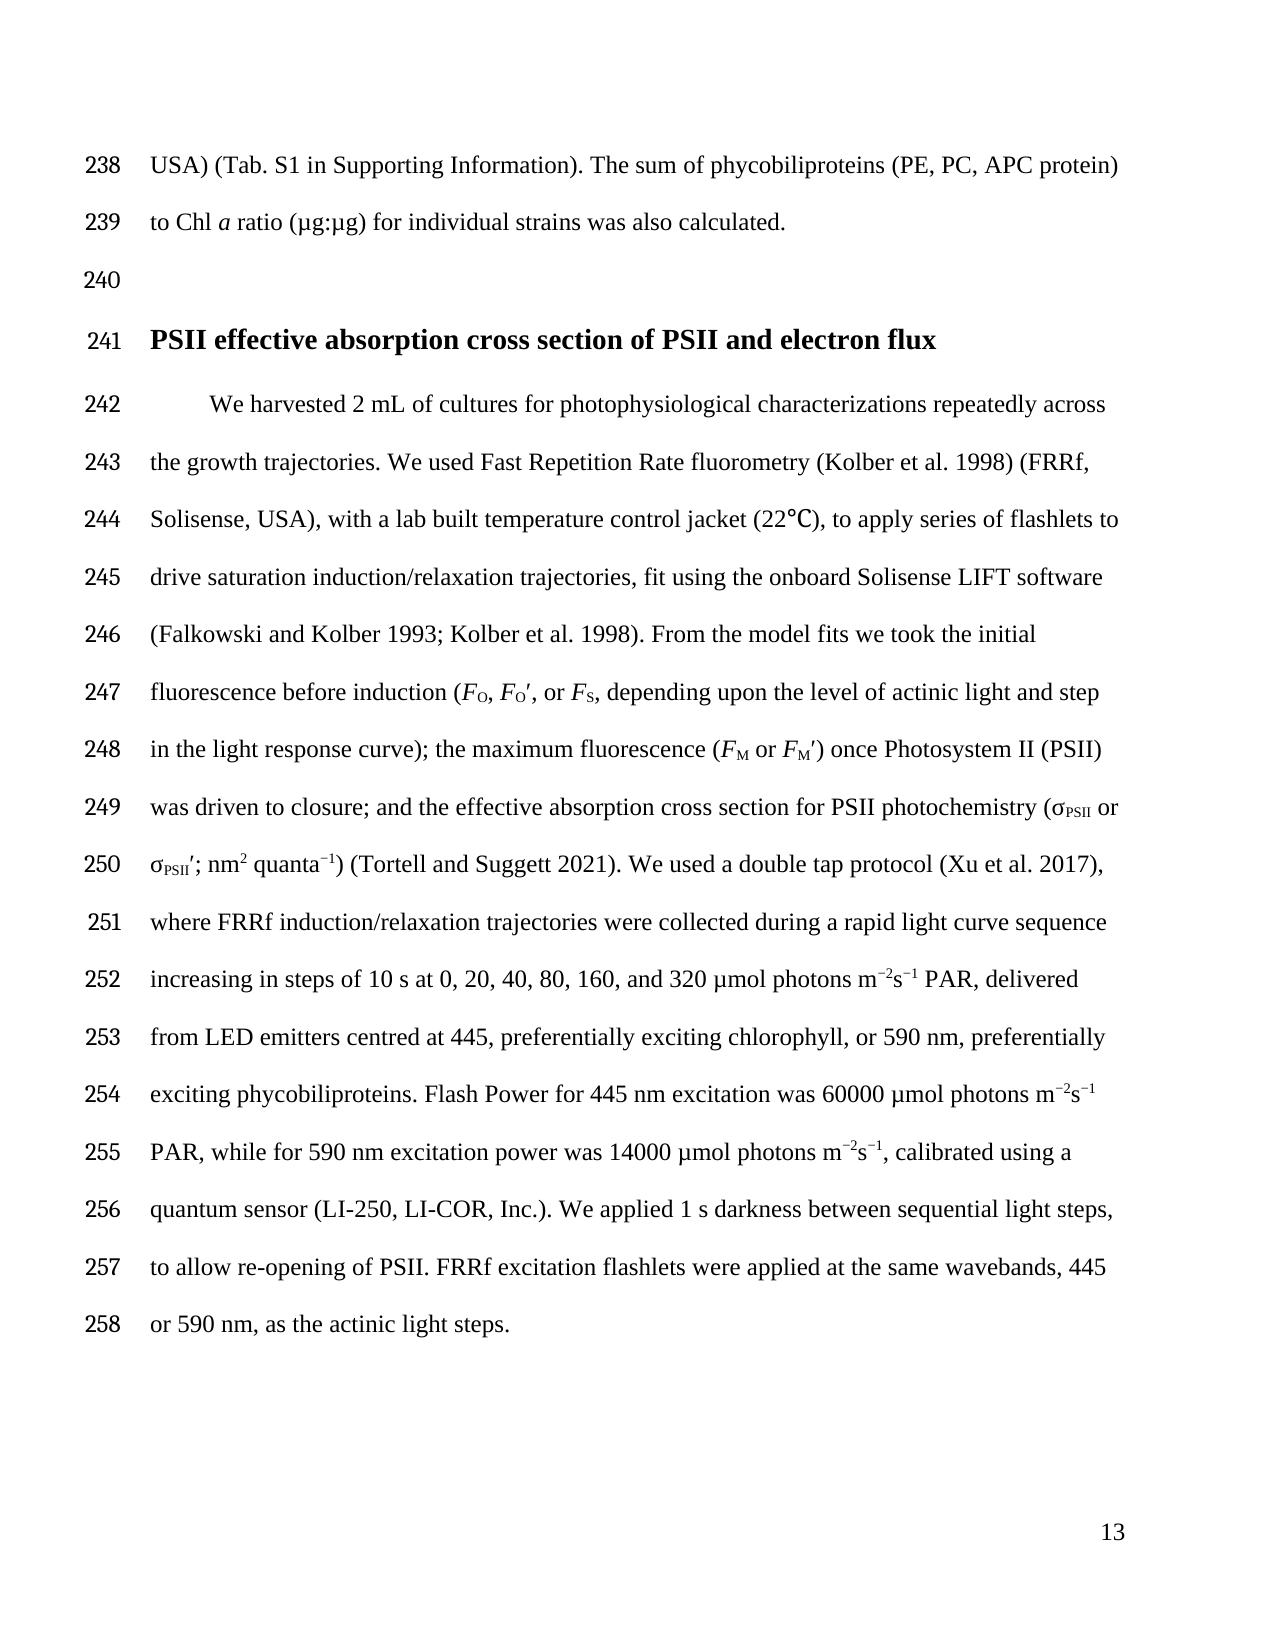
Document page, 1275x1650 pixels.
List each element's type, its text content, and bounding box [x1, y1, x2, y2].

text We harvested 2 mL of cultures for photophysiological characterizations repeatedly across the growth trajectories. We used Fast Repetition Rate fluorometry (Kolber et al. 1998) (FRRf, Solisense, USA), with a lab built temperature control jacket (22℃), to apply series of flashlets to drive saturation induction/relaxation trajectories, fit using the onboard Solisense LIFT software (Falkowski and Kolber 1993; Kolber et al. 1998). From the model fits we took the initial fluorescence before induction (FO, FO′, or FS, depending upon the level of actinic light and step in the light response curve); the maximum fluorescence (FM or FM′) once Photosystem II (PSII) was driven to closure; and the effective absorption cross section for PSII photochemistry (σPSII or σPSII′; nm2 quanta−1) (Tortell and Suggett 2021). We used a double tap protocol (Xu et al. 2017), where FRRf induction/relaxation trajectories were collected during a rapid light curve sequence increasing in steps of 10 s at 0, 20, 40, 80, 160, and 320 µmol photons m−2s−1 PAR, delivered from LED emitters centred at 445, preferentially exciting chlorophyll, or 590 nm, preferentially exciting phycobiliproteins. Flash Power for 445 nm excitation was 60000 µmol photons m−2s−1 PAR, while for 590 nm excitation power was 14000 µmol photons m−2s−1, calibrated using a quantum sensor (LI-250, LI-COR, Inc.). We applied 1 s darkness between sequential light steps, to allow re-opening of PSII. FRRf excitation flashlets were applied at the same wavebands, 445 or 590 nm, as the actinic light steps. [150, 389, 1125, 1338]
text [150, 150, 1125, 236]
subtitle PSII effective absorption cross section of PSII and electron flux [150, 322, 1125, 356]
